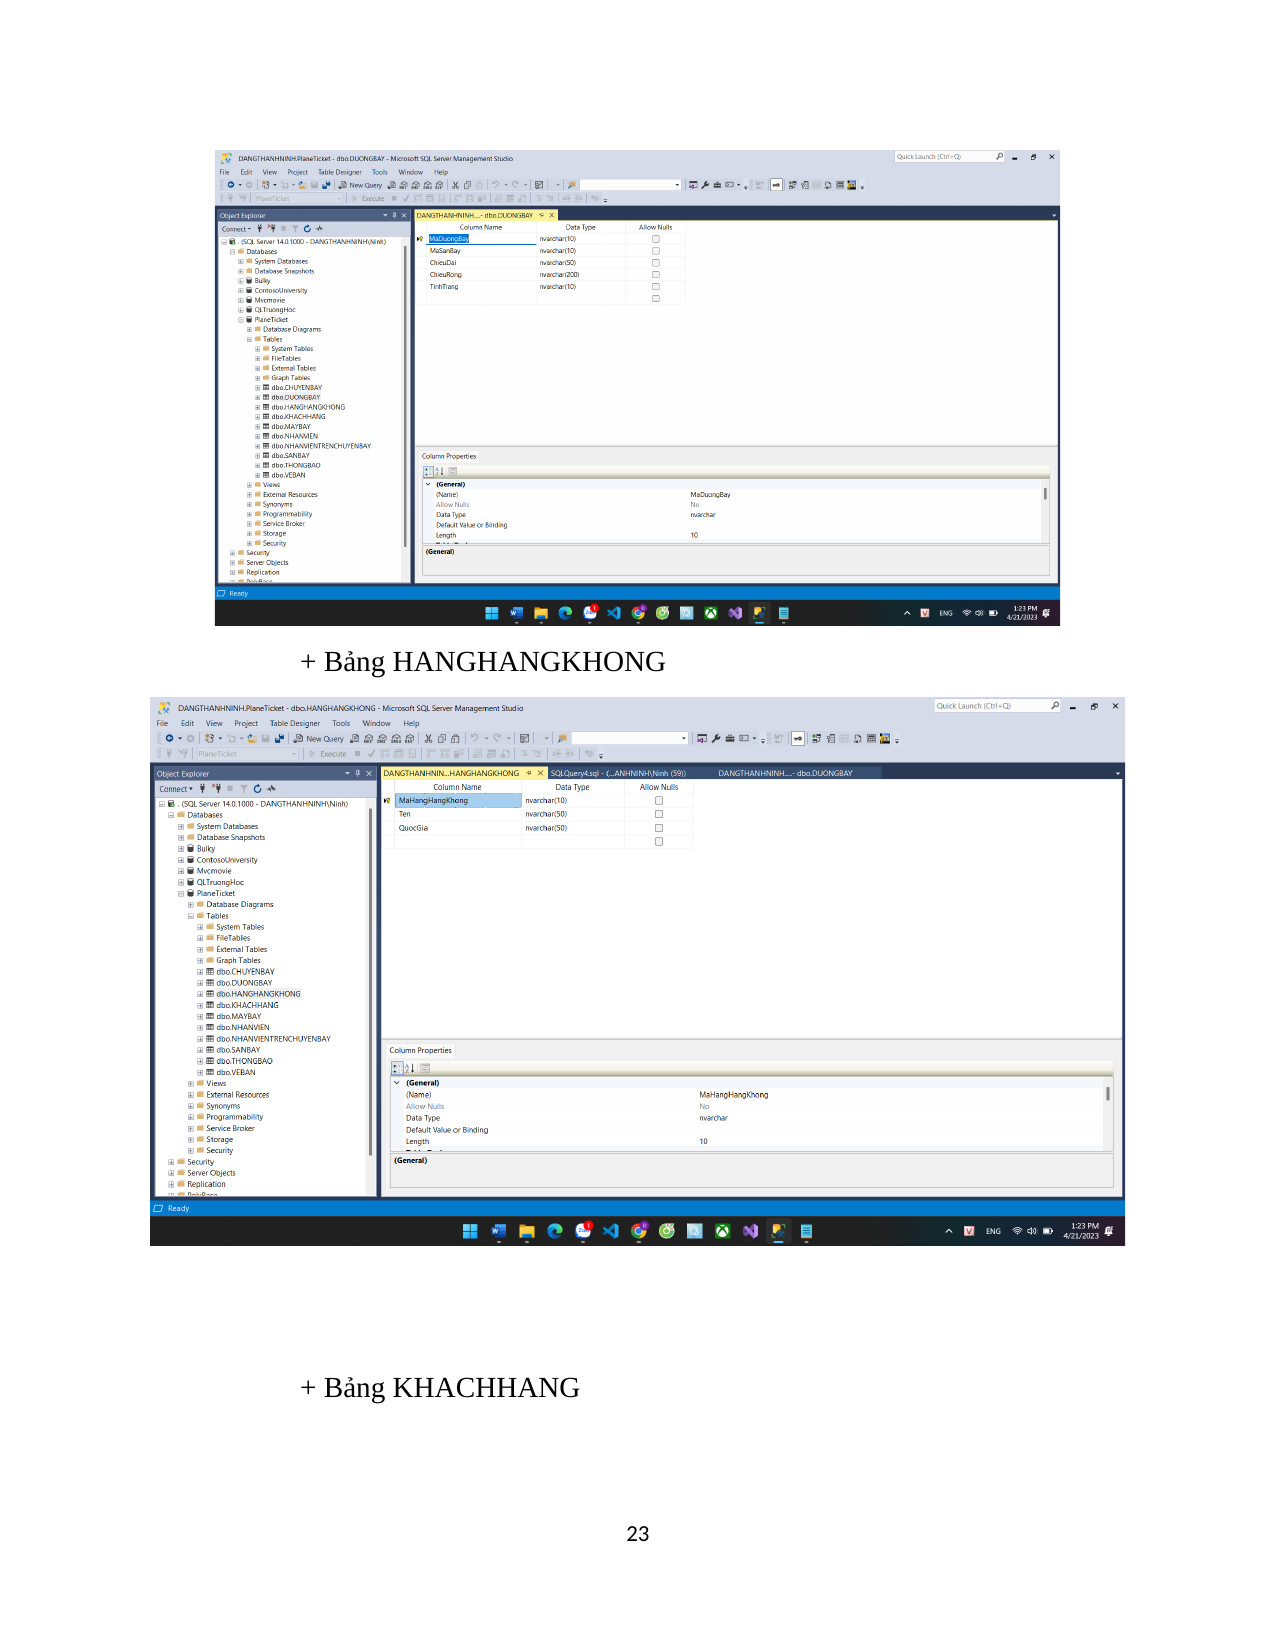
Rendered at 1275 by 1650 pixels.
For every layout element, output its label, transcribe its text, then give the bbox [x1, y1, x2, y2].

picture [214, 150, 1061, 626]
text + Bảng HANGHANGKHONG [150, 644, 1125, 678]
picture [150, 697, 1125, 1246]
text + Bảng KHACHHANG [225, 1370, 1125, 1404]
